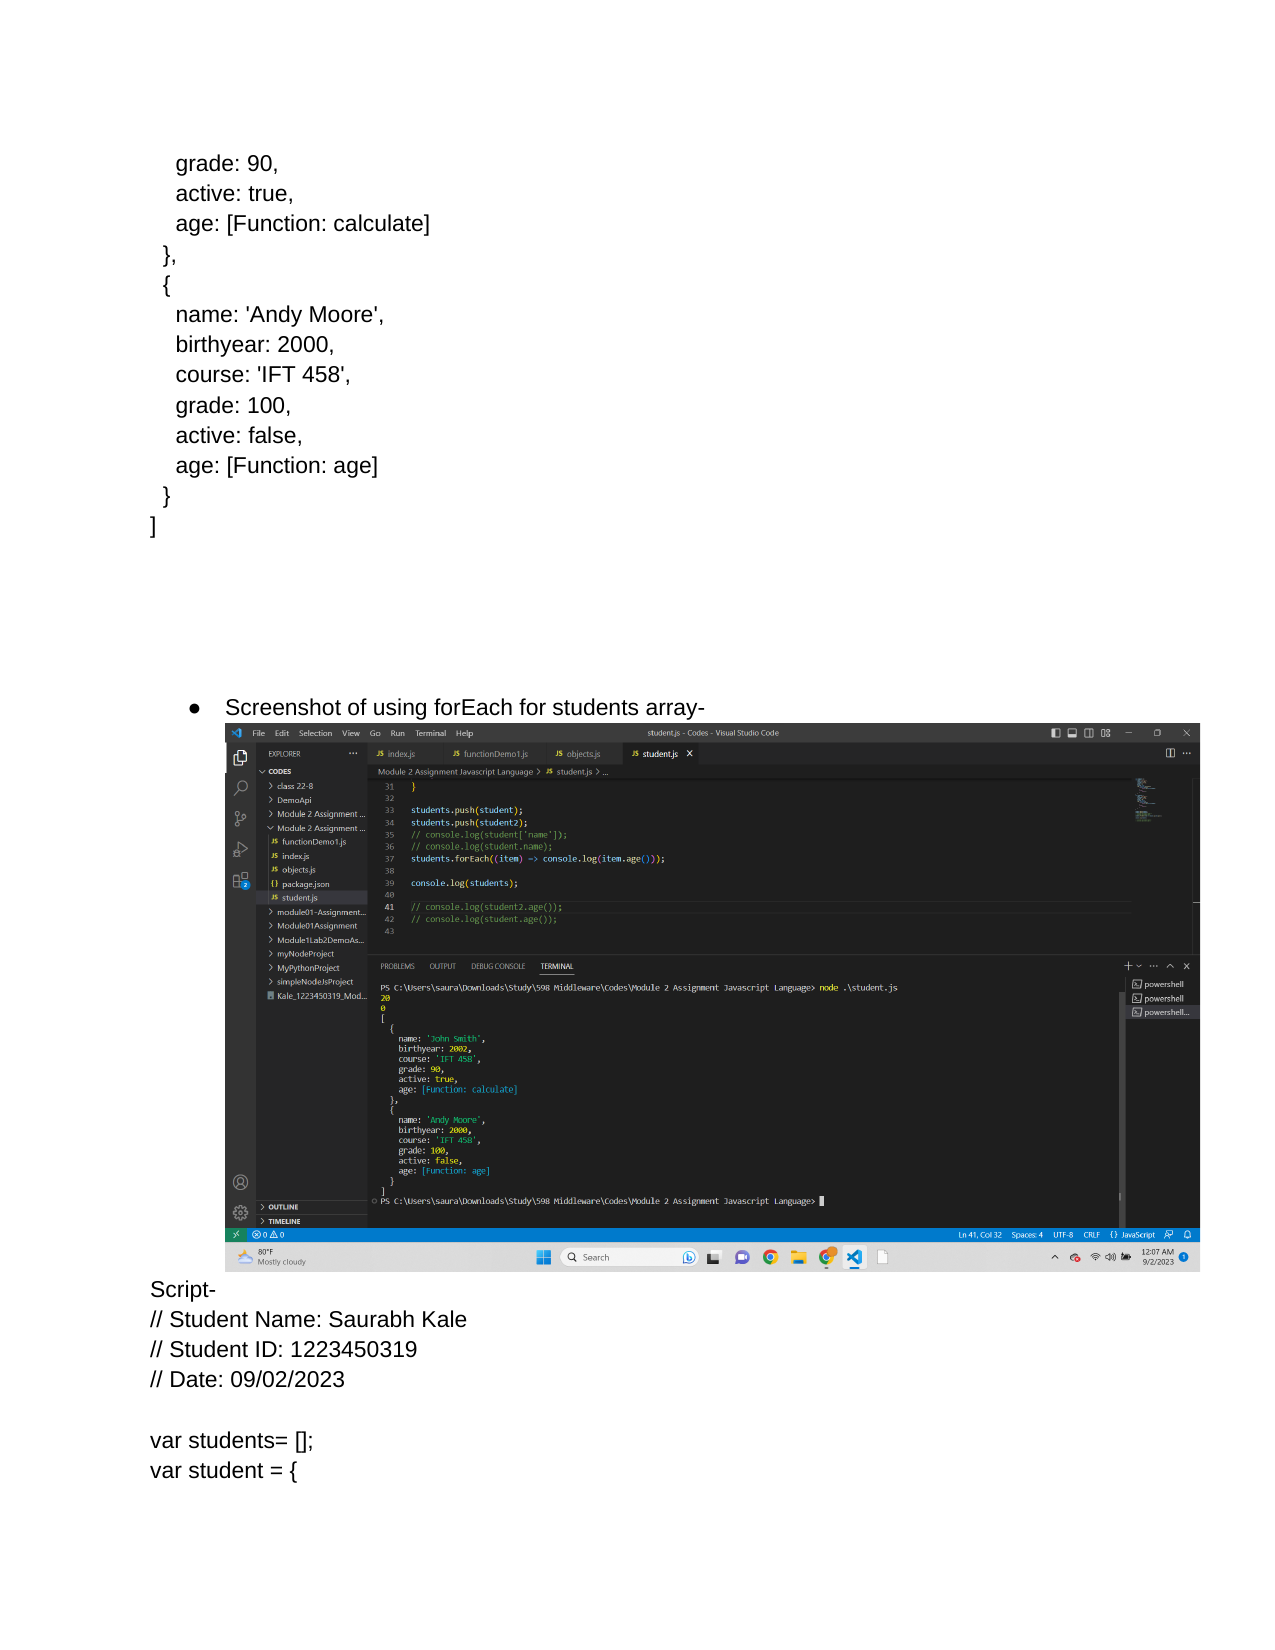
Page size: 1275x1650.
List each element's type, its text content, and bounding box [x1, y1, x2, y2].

text // Date: 09/02/2023 [150, 1366, 1125, 1393]
text birthyear: 2000, [150, 331, 1125, 358]
text Script- // Student Name: Saurabh Kale [150, 1276, 1125, 1332]
picture [225, 723, 1200, 1272]
text var students= []; [150, 1397, 1125, 1453]
text // Student ID: 1223450319 [150, 1336, 1125, 1362]
text ] [150, 512, 1125, 539]
text grade: 100, [150, 392, 1125, 418]
text } [150, 482, 1125, 509]
text age: [Function: calculate] [150, 210, 1125, 237]
text active: false, [150, 422, 1125, 448]
text active: true, [150, 180, 1125, 207]
text var student = { [150, 1457, 1125, 1483]
text name: 'Andy Moore', [150, 301, 1125, 327]
text }, [150, 241, 1125, 267]
text grade: 90, [150, 150, 1125, 176]
text age: [Function: age] [150, 452, 1125, 478]
text course: 'IFT 458', [150, 361, 1125, 388]
text { [150, 271, 1125, 297]
